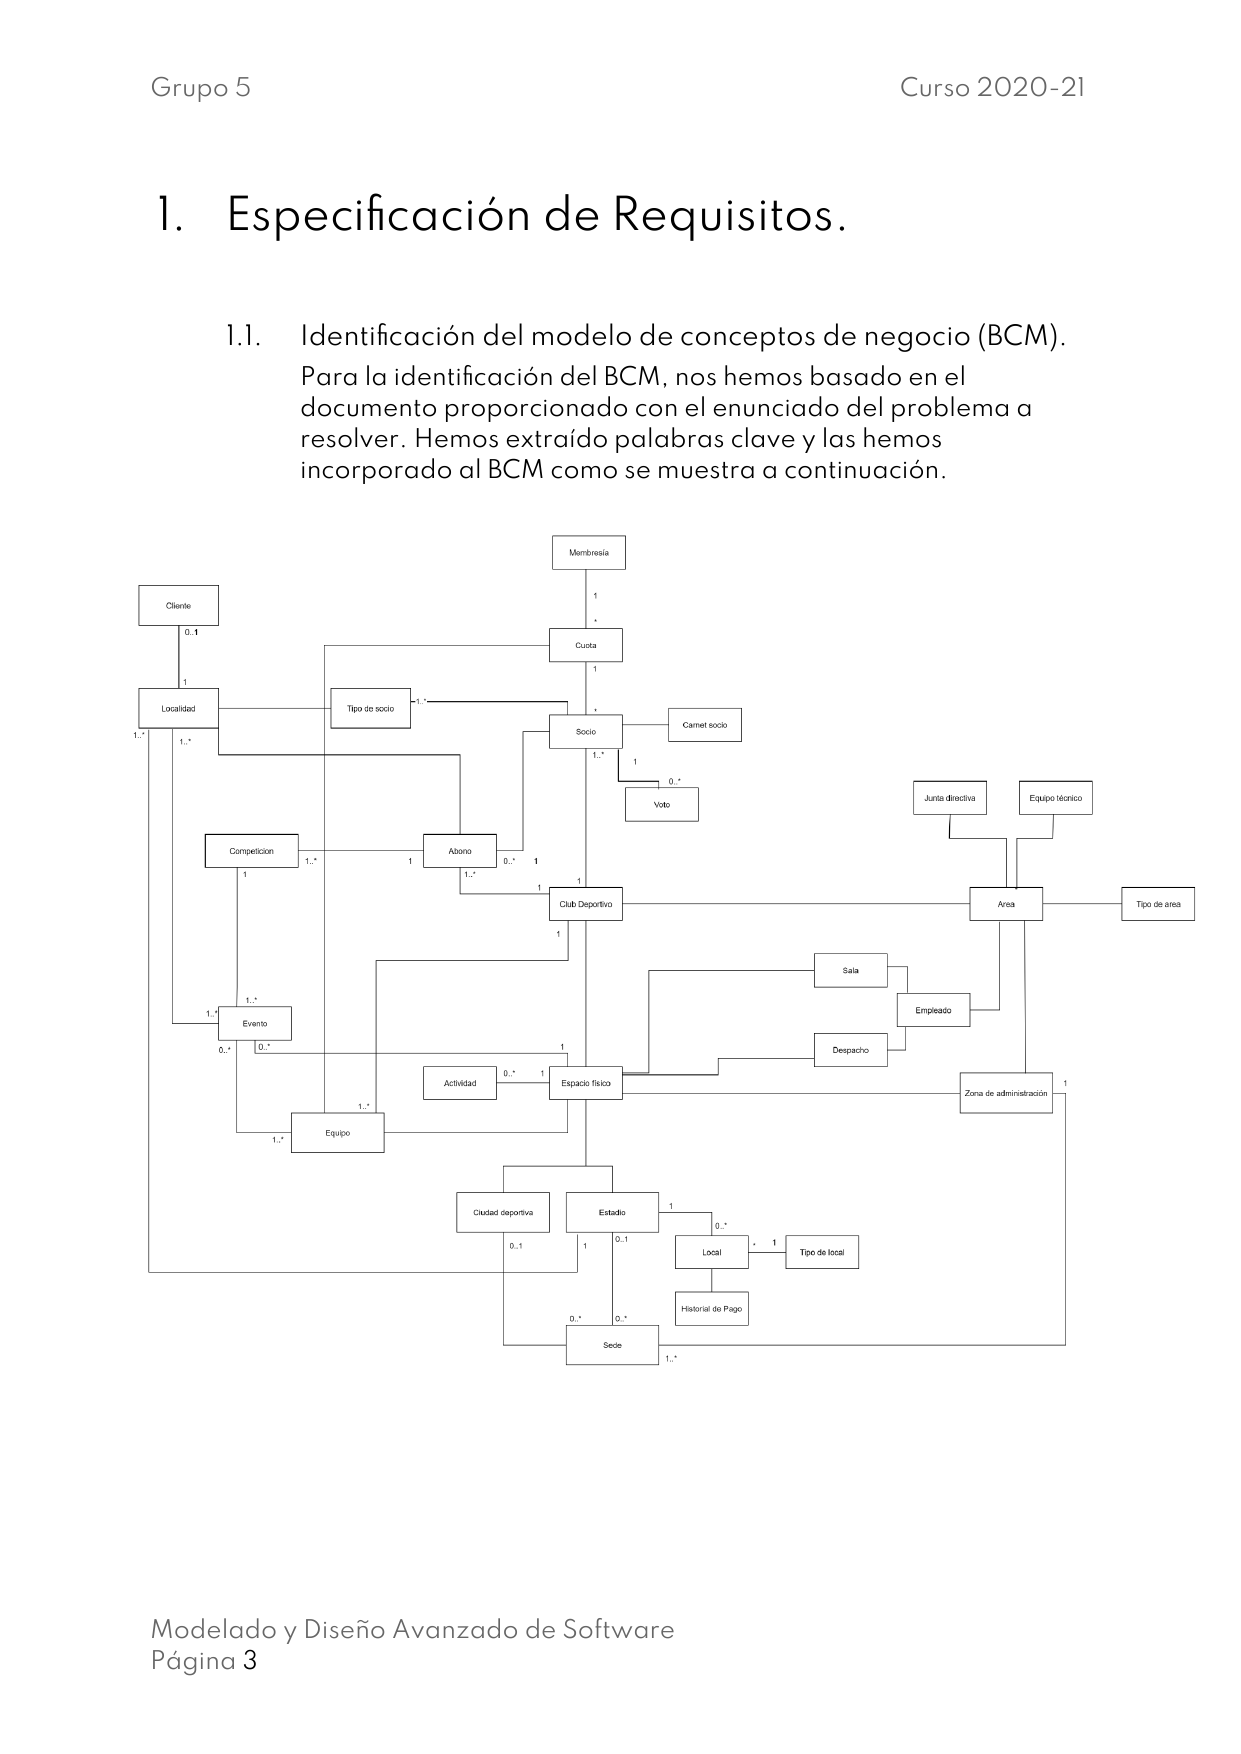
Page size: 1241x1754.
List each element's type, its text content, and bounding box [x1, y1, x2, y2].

picture [114, 525, 1197, 1367]
subtitle Especificación de Requisitos. [187, 192, 1090, 241]
text Para la identificación del BCM, nos hemos basado en el documento proporcionado con el enunciado del problema a resolver. Hemos extraído palabras clave y las hemos incorporado al BCM como se muestra a continuación. [300, 364, 1090, 485]
subtitle Identificación del modelo de conceptos de negocio (BCM). [262, 322, 1090, 352]
